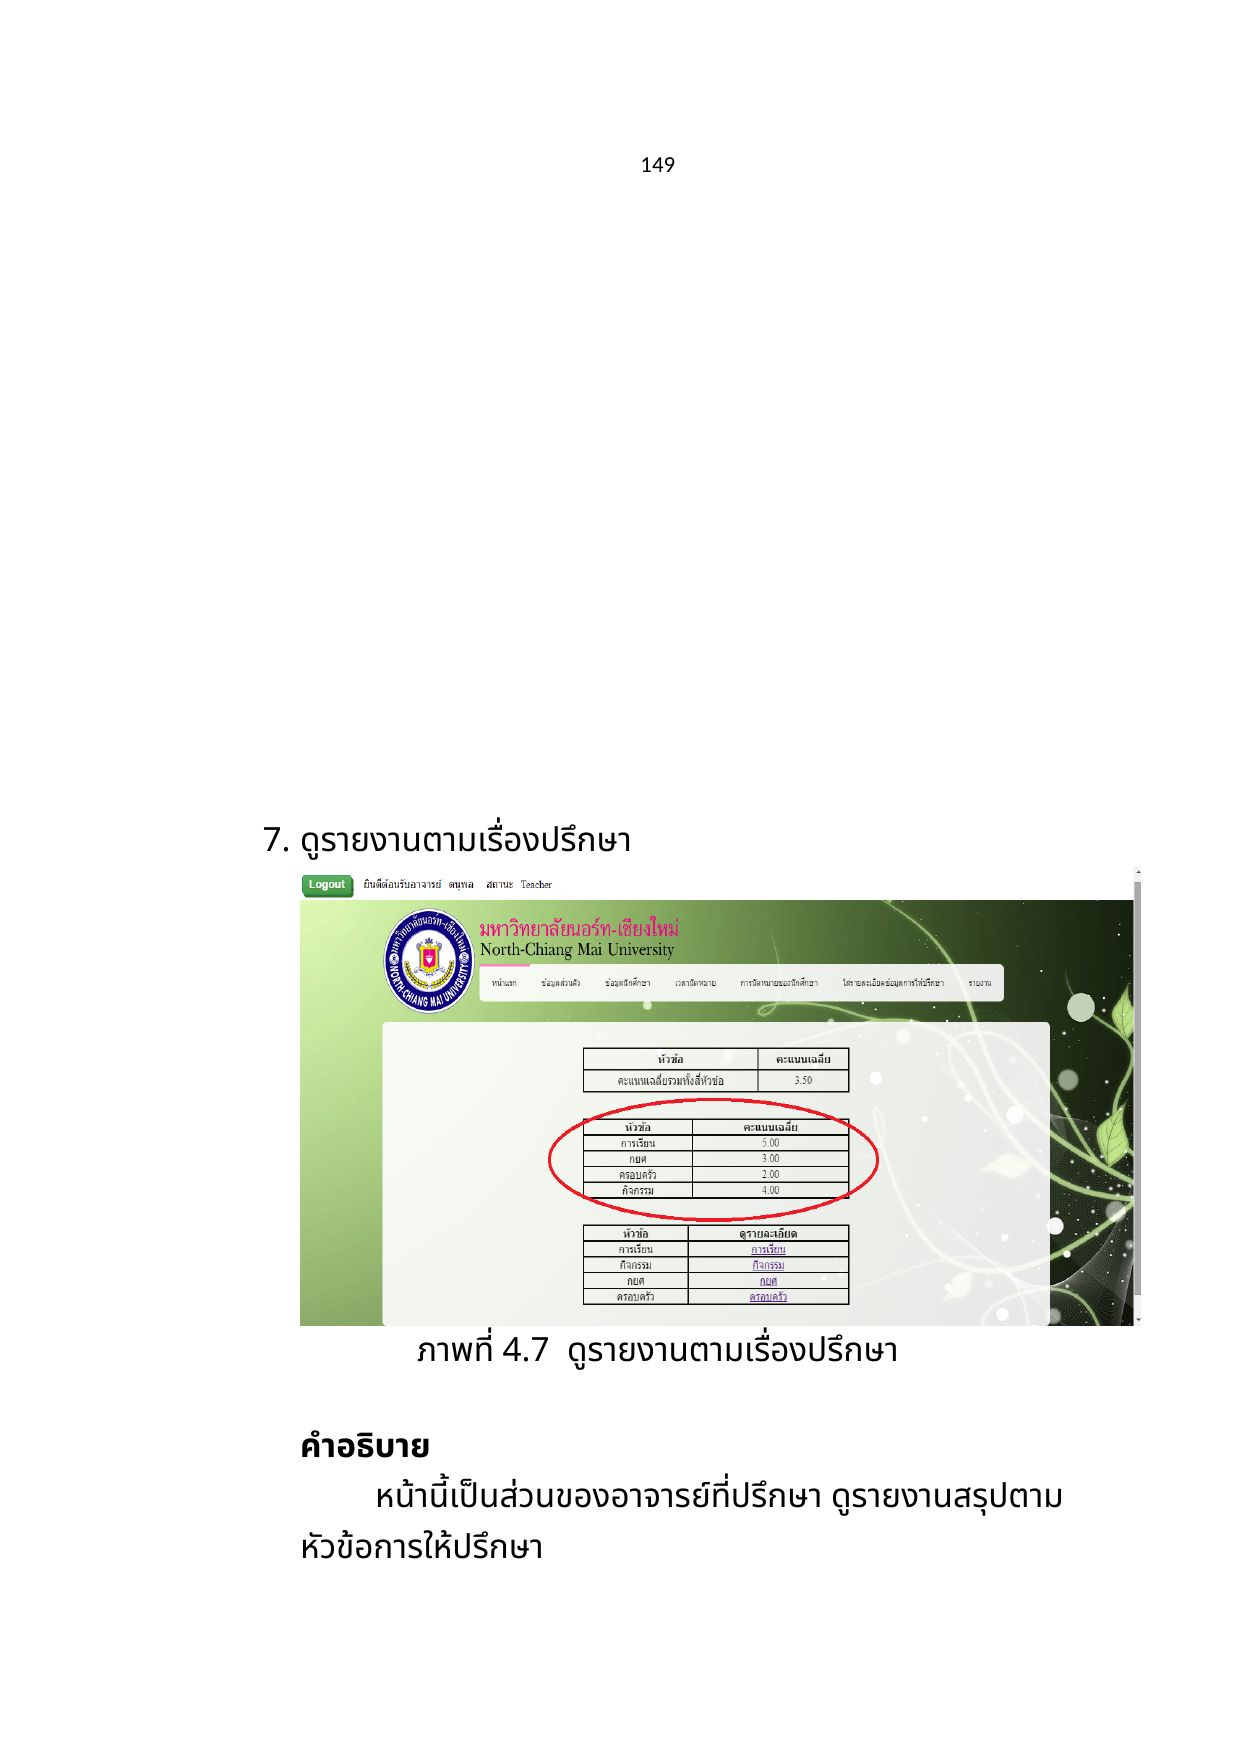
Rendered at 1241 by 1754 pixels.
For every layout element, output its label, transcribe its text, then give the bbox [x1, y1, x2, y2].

text ภาพที่ 4.7 ดูรายงานตามเรื่องปรึกษา [225, 1326, 1090, 1377]
list หน้านี้เป็นส่วนของอาจารย์ที่ปรึกษา ดูรายงานสรุปตามหัวข้อการให้ปรึกษา [300, 1472, 1090, 1573]
text คำอธิบาย [300, 1422, 1090, 1472]
list ดูรายงานตามเรื่องปรึกษา [262, 815, 1090, 866]
picture [300, 866, 1143, 1326]
